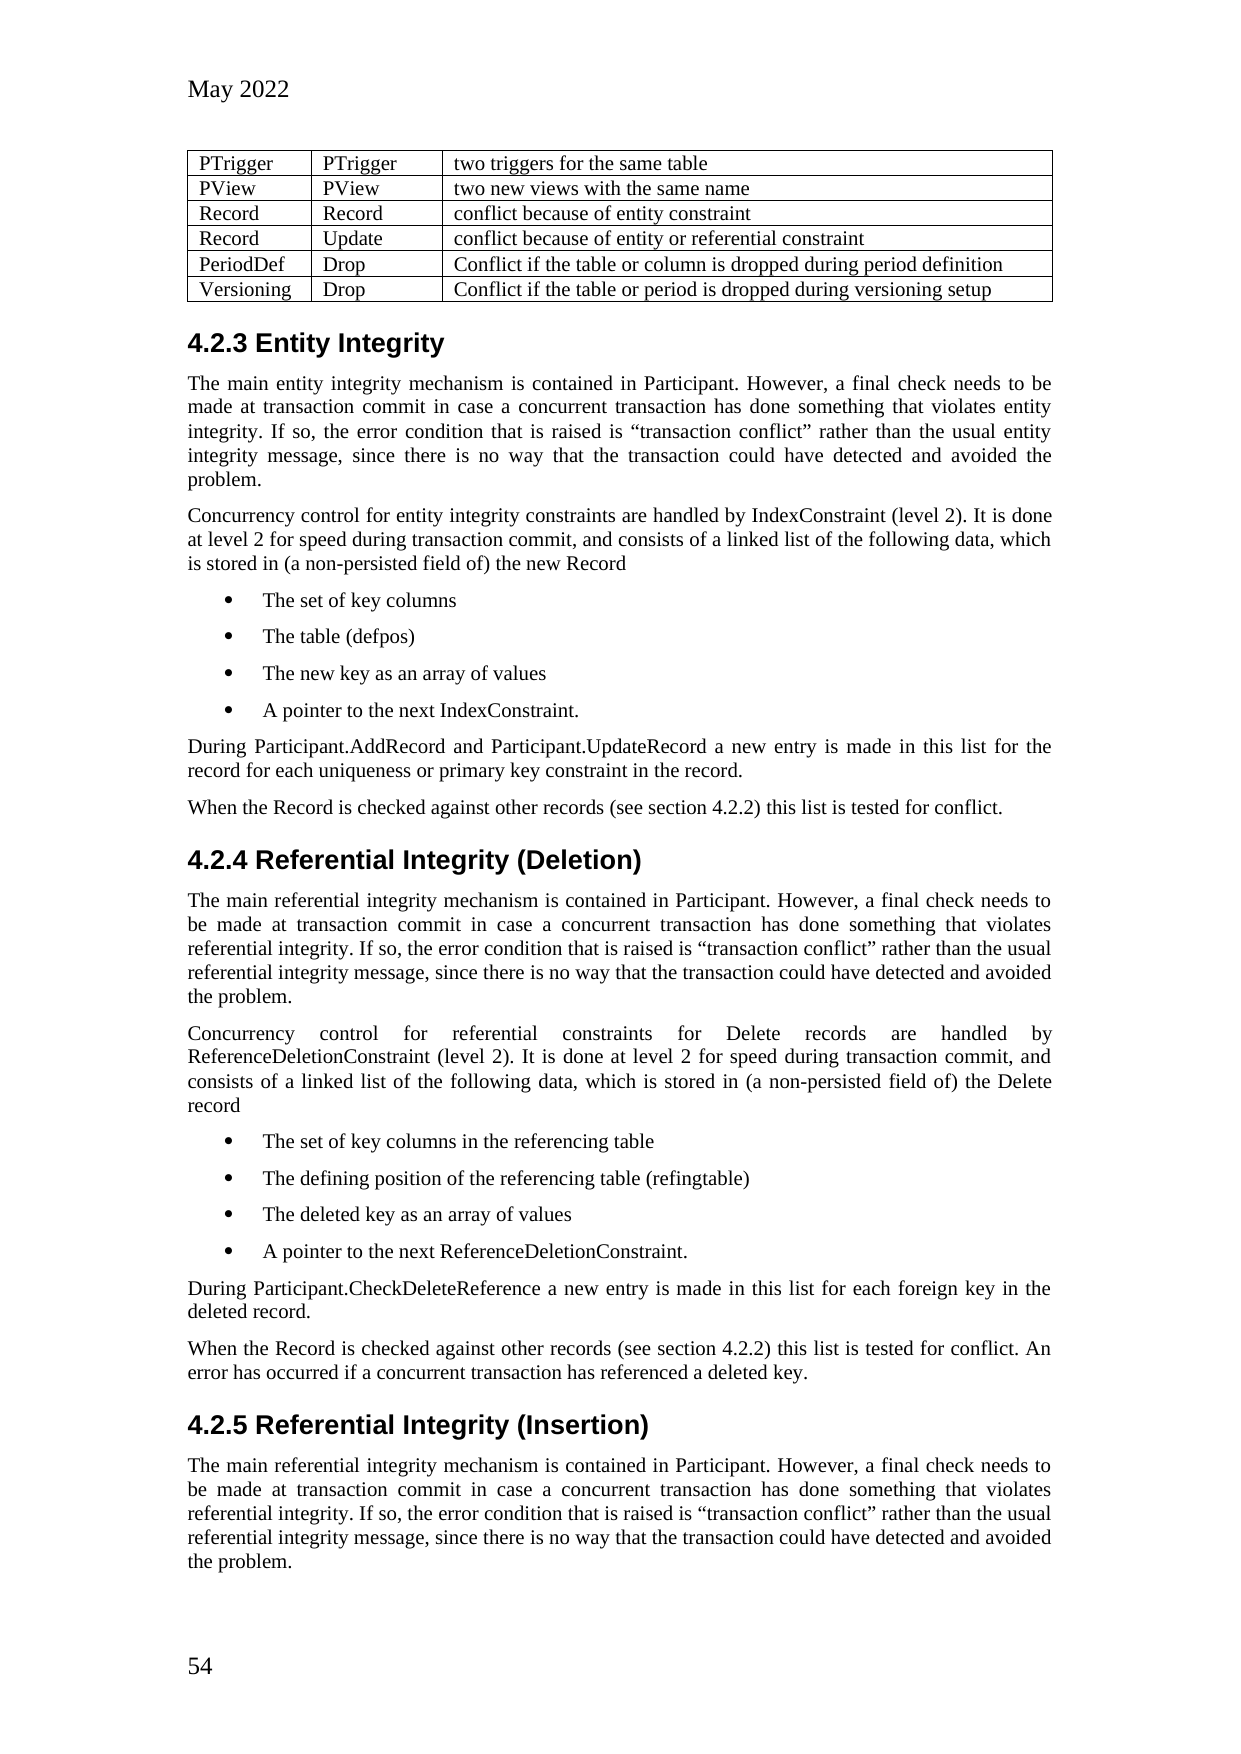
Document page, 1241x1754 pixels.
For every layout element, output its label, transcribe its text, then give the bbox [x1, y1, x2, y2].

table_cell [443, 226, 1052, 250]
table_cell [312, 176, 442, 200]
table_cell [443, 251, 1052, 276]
list The defining position of the referencing table (refingtable) [225, 1166, 1053, 1190]
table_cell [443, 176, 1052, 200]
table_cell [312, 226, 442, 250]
text When the Record is checked against other records (see section 4.2.2) this list is tested for conflict. [187, 795, 1053, 819]
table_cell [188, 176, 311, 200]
subtitle 4.2.3 Entity Integrity [187, 327, 1053, 358]
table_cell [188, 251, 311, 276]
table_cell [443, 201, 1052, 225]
subtitle 4.2.4 Referential Integrity (Deletion) [187, 844, 1053, 875]
subtitle 4.2.5 Referential Integrity (Insertion) [187, 1409, 1053, 1440]
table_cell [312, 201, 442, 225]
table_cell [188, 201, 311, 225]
text The main referential integrity mechanism is contained in Participant. However, a final check needs to be made at transaction commit in case a concurrent transaction has done something that violates referential integrity. If so, the error condition that is raised is “transaction conflict” rather than the usual referential integrity message, since there is no way that the transaction could have detected and avoided the problem. [187, 1453, 1053, 1573]
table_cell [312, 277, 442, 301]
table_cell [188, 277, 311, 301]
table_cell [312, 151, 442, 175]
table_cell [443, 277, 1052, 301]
text During Participant.CheckDeleteReference a new entry is made in this list for each foreign key in the deleted record. [187, 1275, 1053, 1323]
list The table (defpos) [225, 624, 1053, 648]
list The deleted key as an array of values [225, 1202, 1053, 1226]
text Concurrency control for entity integrity constraints are handled by IndexConstraint (level 2). It is done at level 2 for speed during transaction commit, and consists of a linked list of the following data, which is stored in (a non-persisted field of) the new Record [187, 503, 1053, 575]
list A pointer to the next ReferenceDeletionConstraint. [225, 1239, 1053, 1263]
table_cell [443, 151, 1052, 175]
list The set of key columns [225, 588, 1053, 612]
text Concurrency control for referential constraints for Delete records are handled by ReferenceDeletionConstraint (level 2). It is done at level 2 for speed during transaction commit, and consists of a linked list of the following data, which is stored in (a non-persisted field of) the Delete record [187, 1020, 1053, 1117]
text The main entity integrity mechanism is contained in Participant. However, a final check needs to be made at transaction commit in case a concurrent transaction has done something that violates entity integrity. If so, the error condition that is raised is “transaction conflict” rather than the usual entity integrity message, since there is no way that the transaction could have detected and avoided the problem. [187, 370, 1053, 491]
list The new key as an array of values [225, 661, 1053, 685]
list The set of key columns in the referencing table [225, 1129, 1053, 1153]
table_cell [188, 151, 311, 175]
text When the Record is checked against other records (see section 4.2.2) this list is tested for conflict. An error has occurred if a concurrent transaction has referenced a deleted key. [187, 1336, 1053, 1384]
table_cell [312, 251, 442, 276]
list A pointer to the next IndexConstraint. [225, 698, 1053, 722]
text The main referential integrity mechanism is contained in Participant. However, a final check needs to be made at transaction commit in case a concurrent transaction has done something that violates referential integrity. If so, the error condition that is raised is “transaction conflict” rather than the usual referential integrity message, since there is no way that the transaction could have detected and avoided the problem. [187, 888, 1053, 1008]
text During Participant.AddRecord and Participant.UpdateRecord a new entry is made in this list for the record for each uniqueness or primary key constraint in the record. [187, 734, 1053, 782]
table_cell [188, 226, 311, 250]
